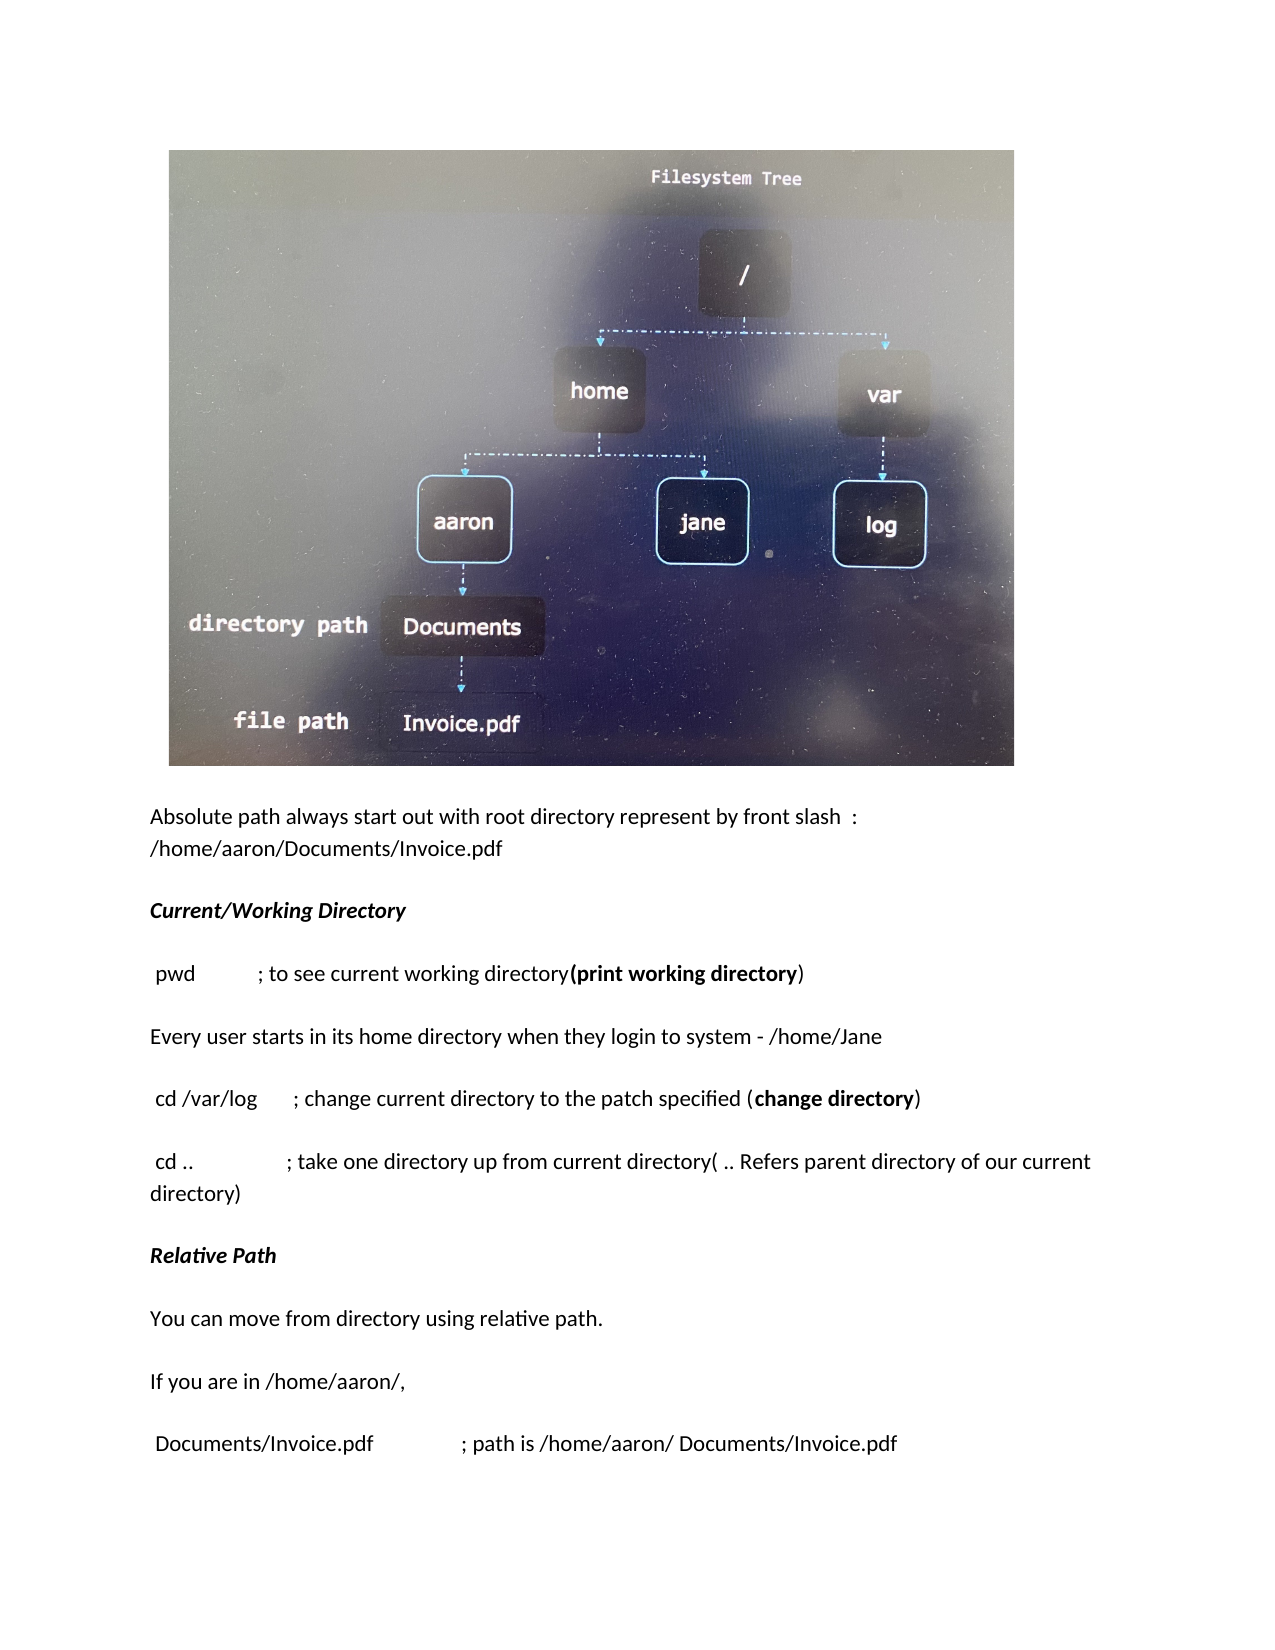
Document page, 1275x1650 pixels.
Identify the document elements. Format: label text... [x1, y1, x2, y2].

text If you are in /home/aaron/, [150, 1367, 1125, 1395]
text cd /var/log ; change current directory to the patch specified (change directory) [150, 1084, 1125, 1113]
text cd .. ; take one directory up from current directory( .. Refers parent directory of our current directory) [150, 1147, 1125, 1207]
text Absolute path always start out with root directory represent by front slash : /home/aaron/Documents/Invoice.pdf [150, 802, 1125, 862]
text pwd ; to see current working directory(print working directory) [150, 959, 1125, 987]
text Documents/Invoice.pdf ; path is /home/aaron/ Documents/Invoice.pdf [150, 1429, 1125, 1457]
text Relative Path [150, 1241, 1125, 1269]
text Current/Working Directory [150, 896, 1125, 924]
text You can move from directory using relative path. [150, 1304, 1125, 1332]
text Every user starts in its home directory when they login to system - /home/Jane [150, 1022, 1125, 1050]
